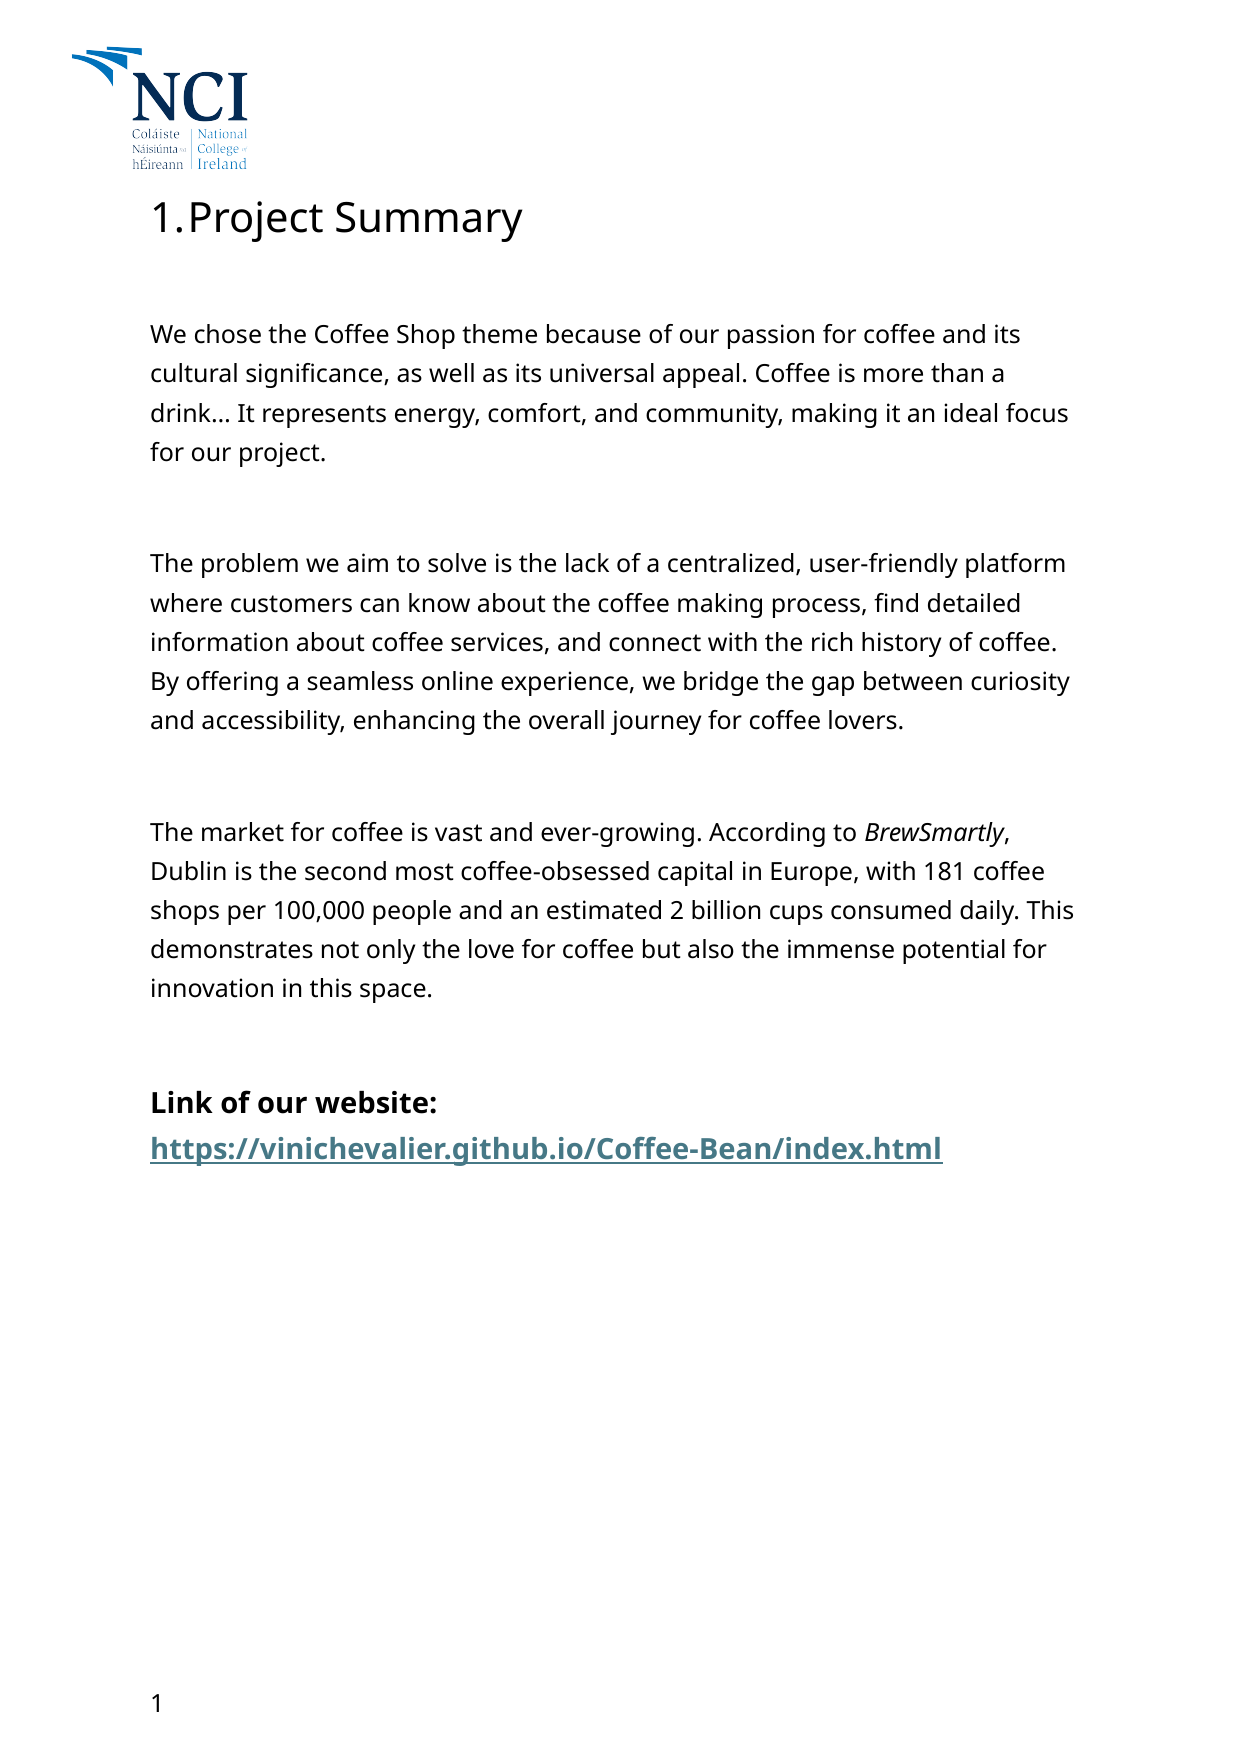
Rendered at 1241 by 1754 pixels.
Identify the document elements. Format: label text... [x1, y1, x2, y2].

text Link of our website: https://vinichevalier.github.io/Coffee-Bean/index.html [150, 1083, 1090, 1168]
text The problem we aim to solve is the lack of a centralized, user-friendly platform where customers can know about the coffee making process, find detailed information about coffee services, and connect with the rich history of coffee. By offering a seamless online experience, we bridge the gap between curiosity and accessibility, enhancing the overall journey for coffee lovers. [150, 546, 1090, 737]
picture [59, 36, 260, 180]
subtitle Project Summary [150, 187, 1090, 244]
text We chose the Coffee Shop theme because of our passion for coffee and its cultural significance, as well as its universal appeal. Coffee is more than a drink… It represents energy, comfort, and community, making it an ideal focus for our project. [150, 317, 1090, 468]
text The market for coffee is vast and ever-growing. According to BrewSmartly, Dublin is the second most coffee-obsessed capital in Europe, with 181 coffee shops per 100,000 people and an estimated 2 billion cups consumed daily. This demonstrates not only the love for coffee but also the immense potential for innovation in this space. [150, 814, 1090, 1005]
